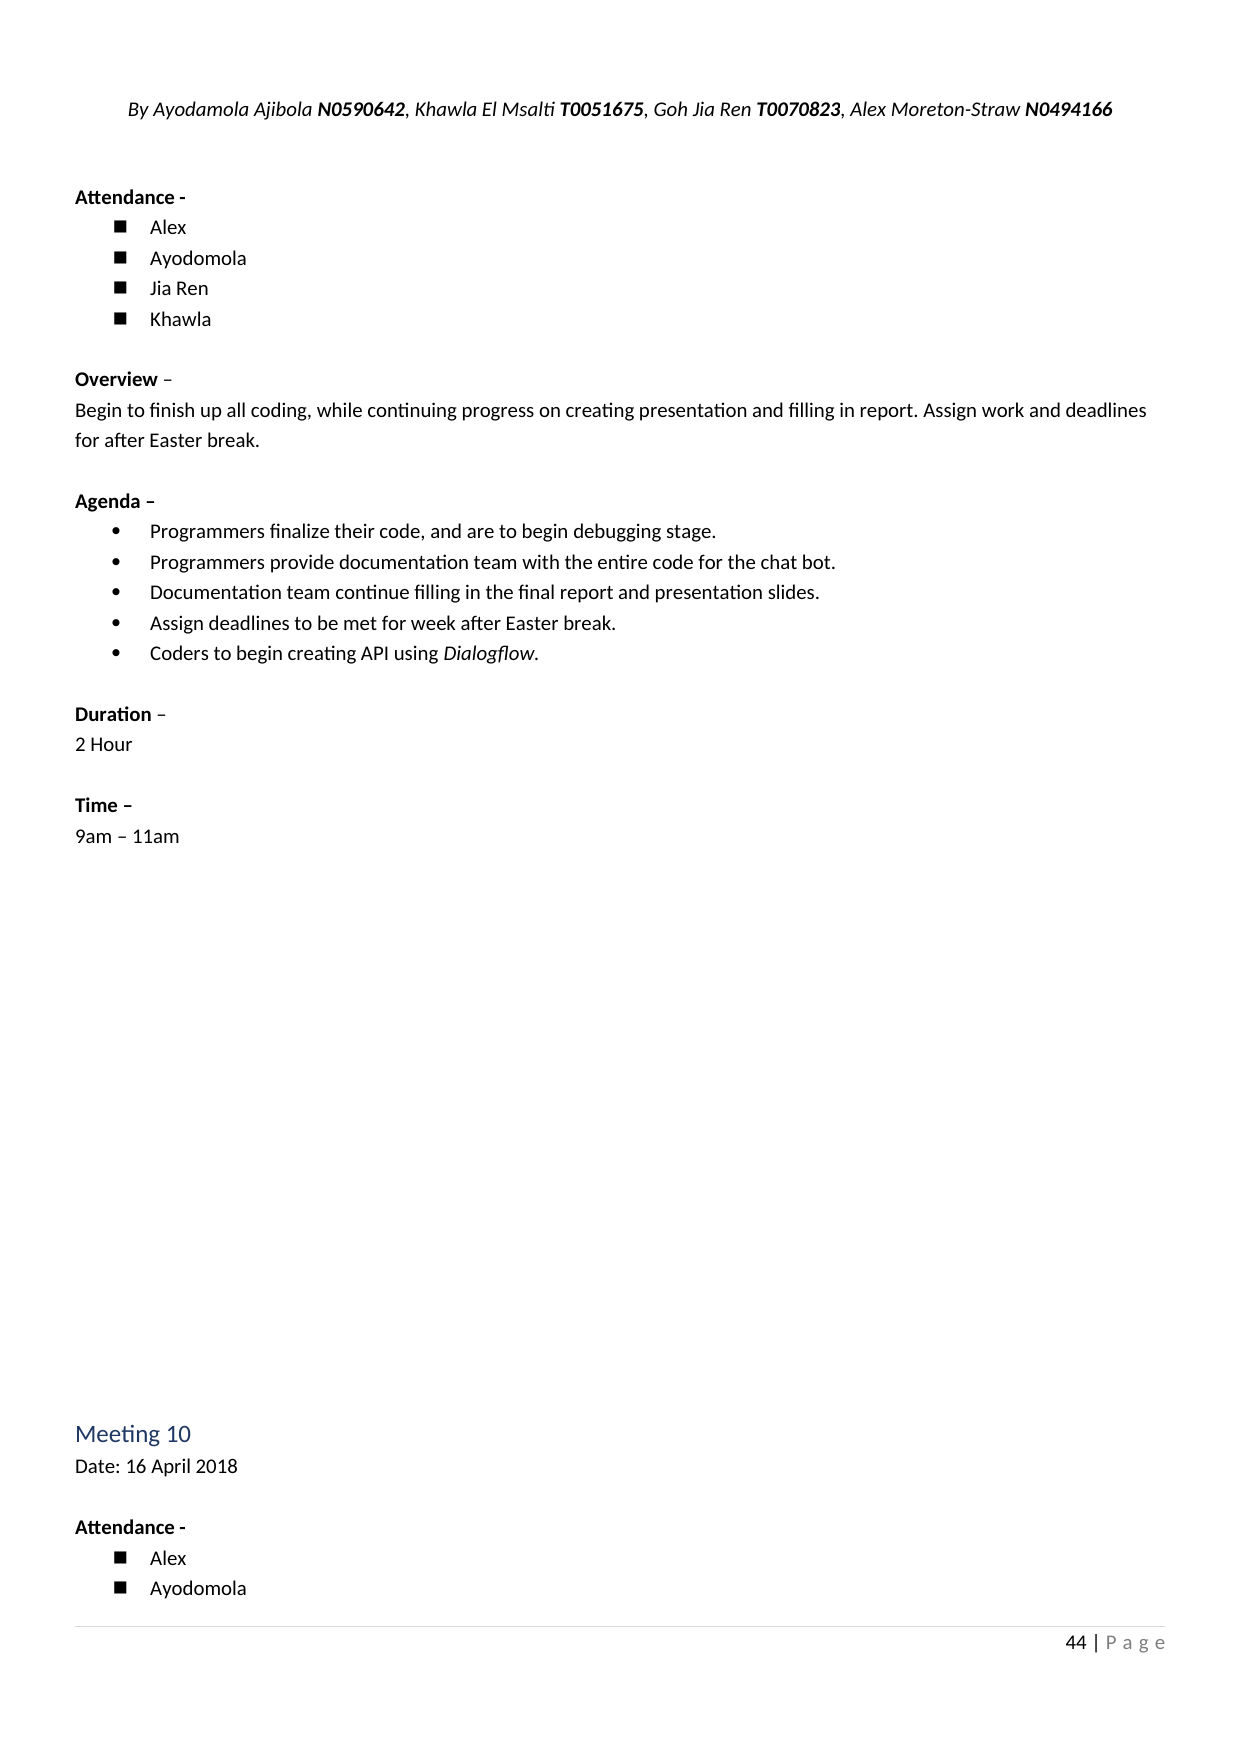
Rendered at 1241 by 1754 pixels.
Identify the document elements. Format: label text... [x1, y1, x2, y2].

list Documentation team continue filling in the final report and presentation slides. [112, 579, 1165, 605]
list Ayodomola [112, 245, 1165, 270]
list Jia Ren [112, 275, 1165, 301]
list Ayodomola [112, 1575, 1165, 1601]
text Meeting 10 Date: 16 April 2018 [75, 1418, 1165, 1479]
text Attendance - [75, 184, 1165, 209]
list Alex [112, 214, 1165, 240]
list Assign deadlines to be met for week after Easter break. [112, 610, 1165, 635]
text Begin to finish up all coding, while continuing progress on creating presentation and filling in report. Assign work and deadlines for after Easter break. [75, 397, 1165, 453]
list Khawla [112, 306, 1165, 331]
list Coders to begin creating API using Dialogflow. [112, 640, 1165, 666]
text 2 Hour [75, 732, 1165, 757]
text Agenda – [75, 488, 1165, 514]
text Duration – [75, 701, 1165, 727]
text Attendance - [75, 1514, 1165, 1540]
text Time – [75, 792, 1165, 818]
list Alex [112, 1545, 1165, 1570]
text Overview – [75, 367, 1165, 392]
list Programmers provide documentation team with the entire code for the chat bot. [112, 549, 1165, 574]
text 9am – 11am [75, 823, 1165, 848]
list Programmers finalize their code, and are to begin debugging stage. [112, 519, 1165, 544]
